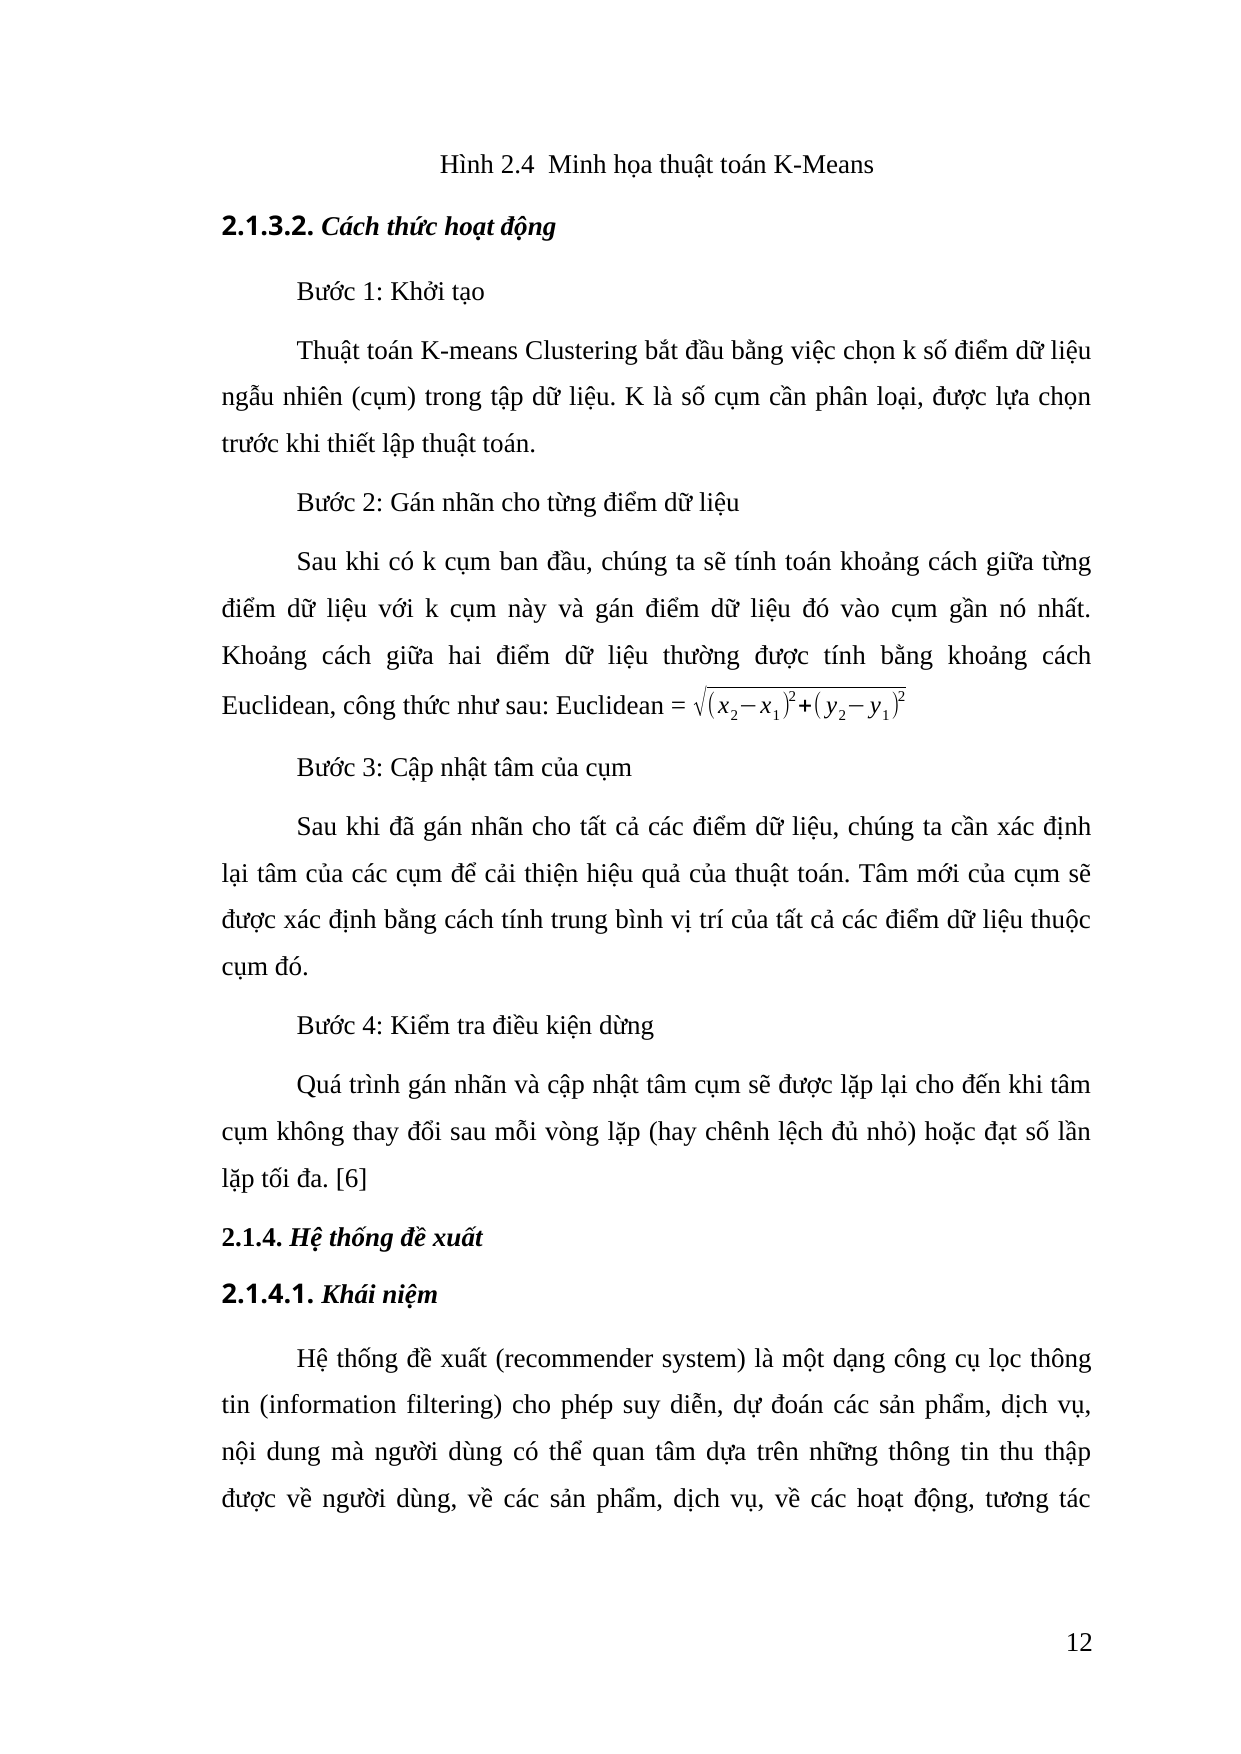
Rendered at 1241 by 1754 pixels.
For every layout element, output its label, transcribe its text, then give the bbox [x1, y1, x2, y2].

text Bước 1: Khởi tạo [221, 275, 1092, 306]
text Bước 3: Cập nhật tâm của cụm [221, 751, 1092, 782]
text Thuật toán K-means Clustering bắt đầu bằng việc chọn k số điểm dữ liệu ngẫu nhiên (cụm) trong tập dữ liệu. K là số cụm cần phân loại, được lựa chọn trước khi thiết lập thuật toán. [221, 334, 1092, 458]
text Bước 4: Kiểm tra điều kiện dừng [221, 1009, 1092, 1041]
text Sau khi đã gán nhãn cho tất cả các điểm dữ liệu, chúng ta cần xác định lại tâm của các cụm để cải thiện hiệu quả của thuật toán. Tâm mới của cụm sẽ được xác định bằng cách tính trung bình vị trí của tất cả các điểm dữ liệu thuộc cụm đó. [221, 810, 1092, 981]
text Quá trình gán nhãn và cập nhật tâm cụm sẽ được lặp lại cho đến khi tâm cụm không thay đổi sau mỗi vòng lặp (hay chênh lệch đủ nhỏ) hoặc đạt số lần lặp tối đa. [221, 1069, 1092, 1193]
subtitle Hệ thống đề xuất [221, 1221, 1092, 1252]
subtitle Khái niệm [221, 1274, 1092, 1311]
subtitle Cách thức hoạt động [221, 207, 1092, 244]
text Sau khi có k cụm ban đầu, chúng ta sẽ tính toán khoảng cách giữa từng điểm dữ liệu với k cụm này và gán điểm dữ liệu đó vào cụm gần nó nhất. Khoảng cách giữa hai điểm dữ liệu thường được tính bằng khoảng cách Euclidean, công thức như sau: Euclidean = [221, 546, 1092, 723]
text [221, 1342, 1092, 1513]
text Bước 2: Gán nhãn cho từng điểm dữ liệu [221, 486, 1092, 517]
